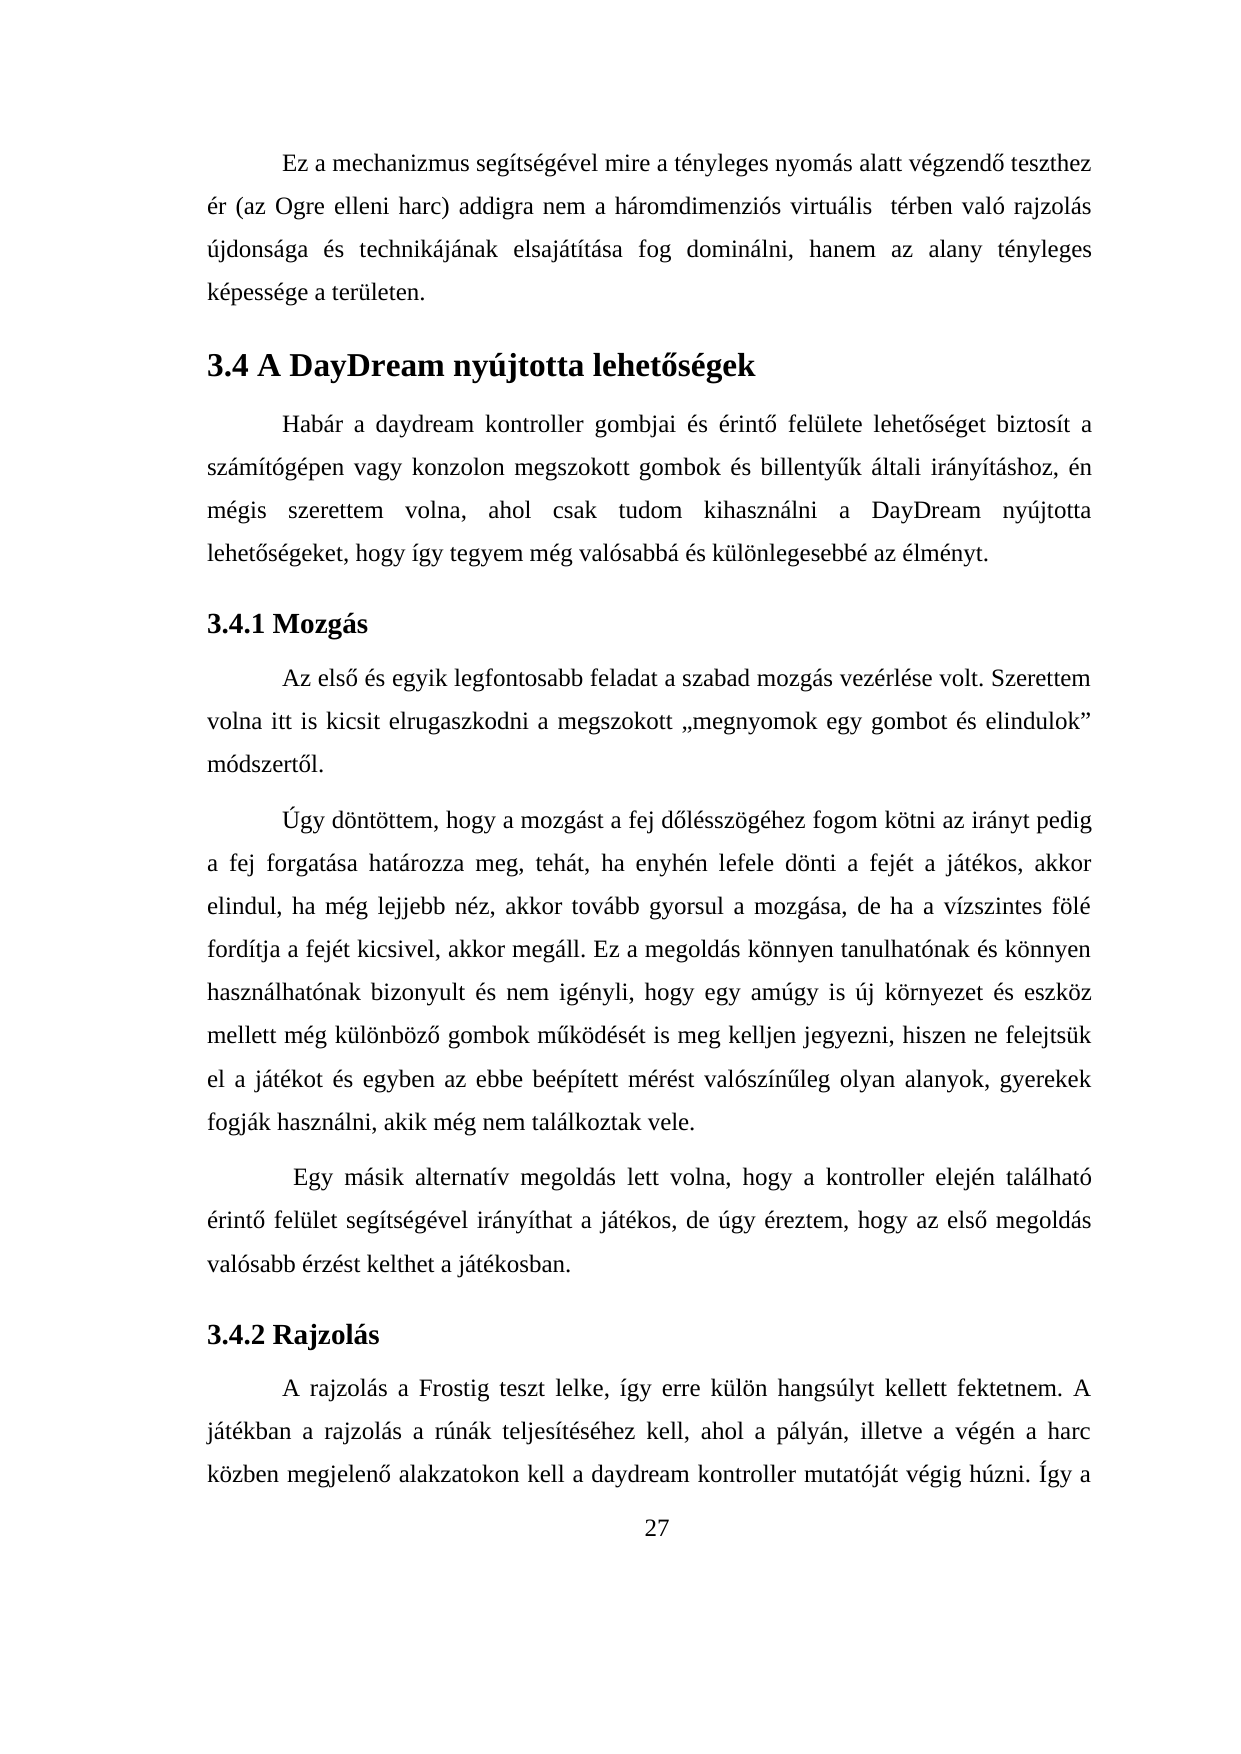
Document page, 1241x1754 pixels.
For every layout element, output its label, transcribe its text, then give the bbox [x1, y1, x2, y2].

text Úgy döntöttem, hogy a mozgást a fej dőlésszögéhez fogom kötni az irányt pedig a fej forgatása határozza meg, tehát, ha enyhén lefele dönti a fejét a játékos, akkor elindul, ha még lejjebb néz, akkor tovább gyorsul a mozgása, de ha a vízszintes fölé fordítja a fejét kicsivel, akkor megáll. Ez a megoldás könnyen tanulhatónak és könnyen használhatónak bizonyult és nem igényli, hogy egy amúgy is új környezet és eszköz mellett még különböző gombok működését is meg kelljen jegyezni, hiszen ne felejtsük el a játékot és egyben az ebbe beépített mérést valószínűleg olyan alanyok, gyerekek fogják használni, akik még nem találkoztak vele. [207, 805, 1092, 1136]
text Egy másik alternatív megoldás lett volna, hogy a kontroller elején található érintő felület segítségével irányíthat a játékos, de úgy éreztem, hogy az első megoldás valósabb érzést kelthet a játékosban. [207, 1162, 1092, 1277]
subtitle Mozgás [207, 606, 1092, 640]
subtitle Rajzolás [207, 1317, 1092, 1350]
text Ez a mechanizmus segítségével mire a tényleges nyomás alatt végzendő teszthez ér (az Ogre elleni harc) addigra nem a háromdimenziós virtuális térben való rajzolás újdonsága és technikájának elsajátítása fog dominálni, hanem az alany tényleges képessége a területen. [207, 148, 1092, 306]
subtitle A DayDream nyújtotta lehetőségek [207, 345, 1092, 383]
text Az első és egyik legfontosabb feladat a szabad mozgás vezérlése volt. Szerettem volna itt is kicsit elrugaszkodni a megszokott „megnyomok egy gombot és elindulok” módszertől. [207, 663, 1092, 778]
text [207, 1373, 1092, 1488]
text Habár a daydream kontroller gombjai és érintő felülete lehetőséget biztosít a számítógépen vagy konzolon megszokott gombok és billentyűk általi irányításhoz, én mégis szerettem volna, ahol csak tudom kihasználni a DayDream nyújtotta lehetőségeket, hogy így tegyem még valósabbá és különlegesebbé az élményt. [207, 409, 1092, 567]
